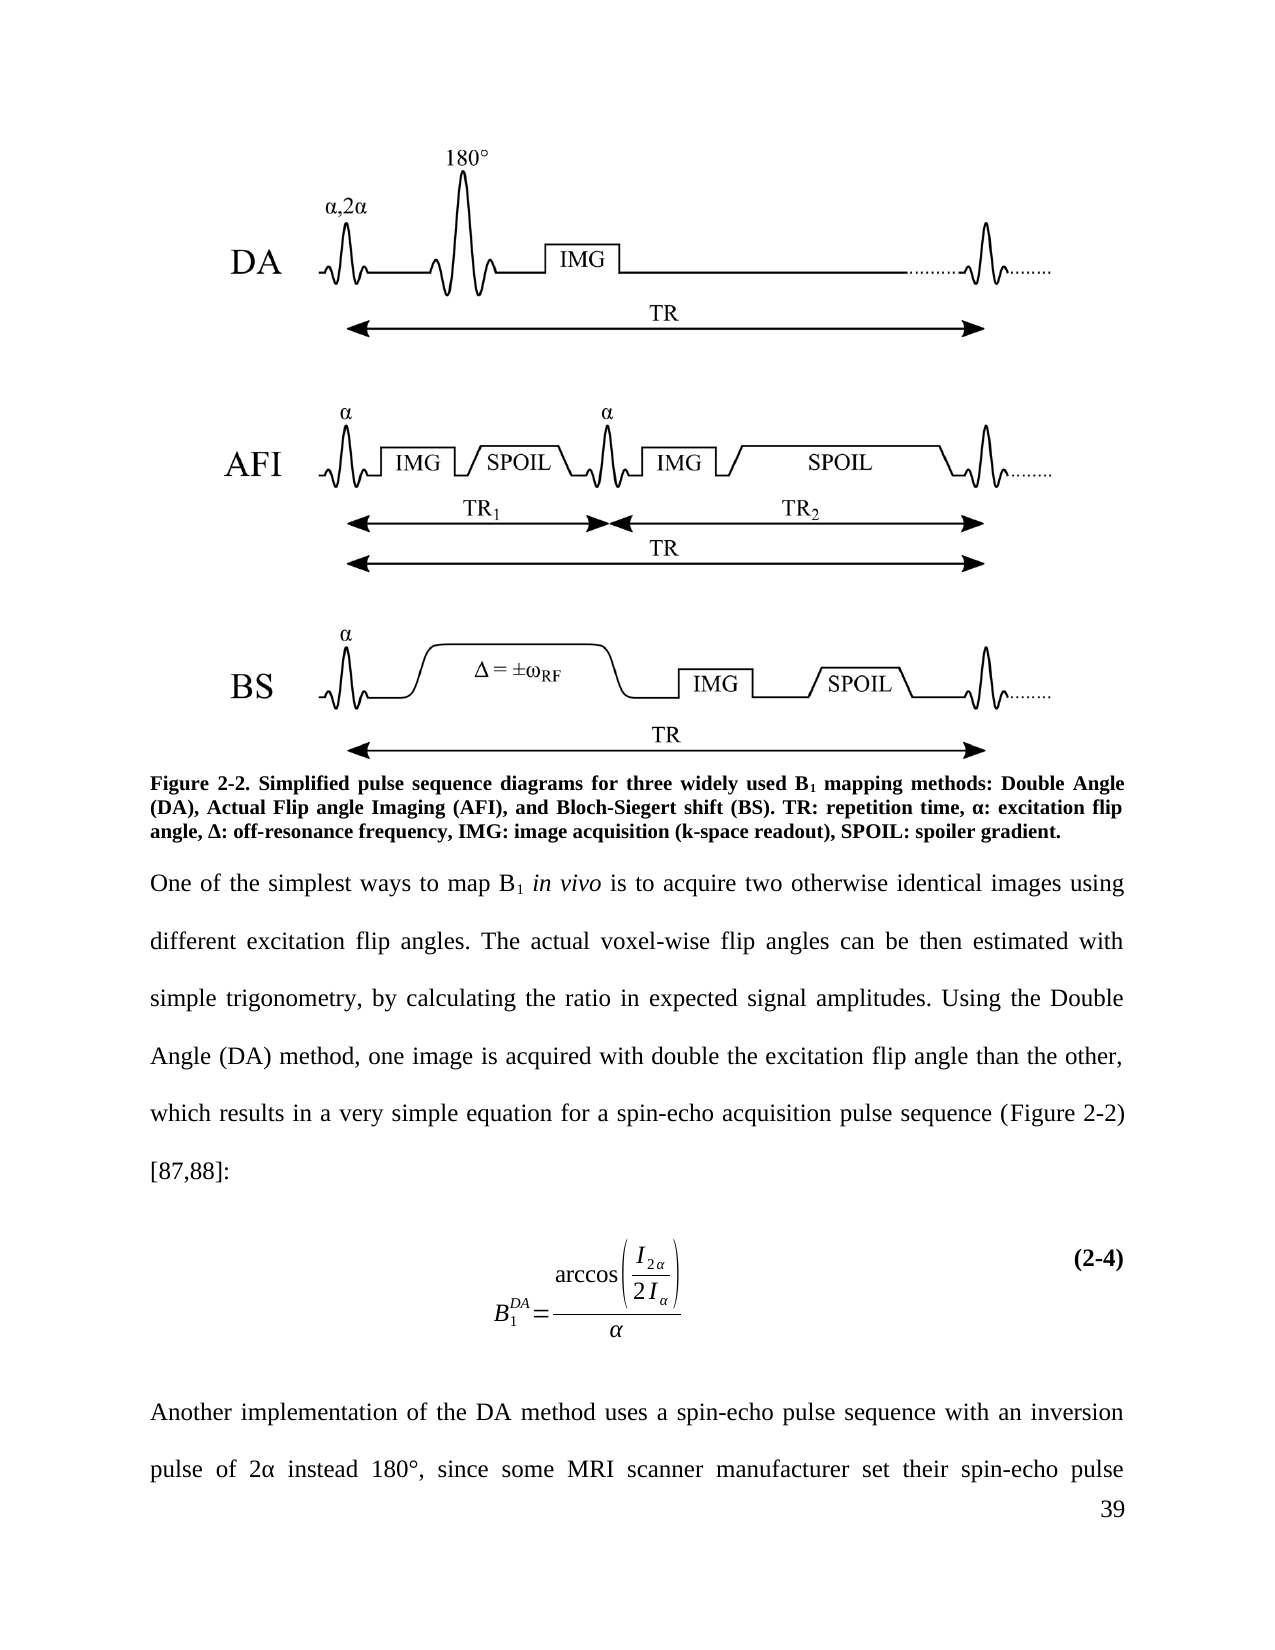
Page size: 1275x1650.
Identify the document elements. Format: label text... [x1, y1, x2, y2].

text One of the simplest ways to map B1 in vivo is to acquire two otherwise identical images using different excitation flip angles. The actual voxel-wise flip angles can be then estimated with simple trigonometry, by calculating the ratio in expected signal amplitudes. Using the Double Angle (DA) method, one image is acquired with double the excitation flip angle than the other, which results in a very simple equation for a spin-echo acquisition pulse sequence (Figure 2-2) [87,88]: [150, 868, 1125, 1185]
table_header [150, 1239, 1025, 1397]
table_header (2-4) [1025, 1239, 1135, 1397]
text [150, 1397, 1125, 1483]
picture [224, 150, 1051, 759]
